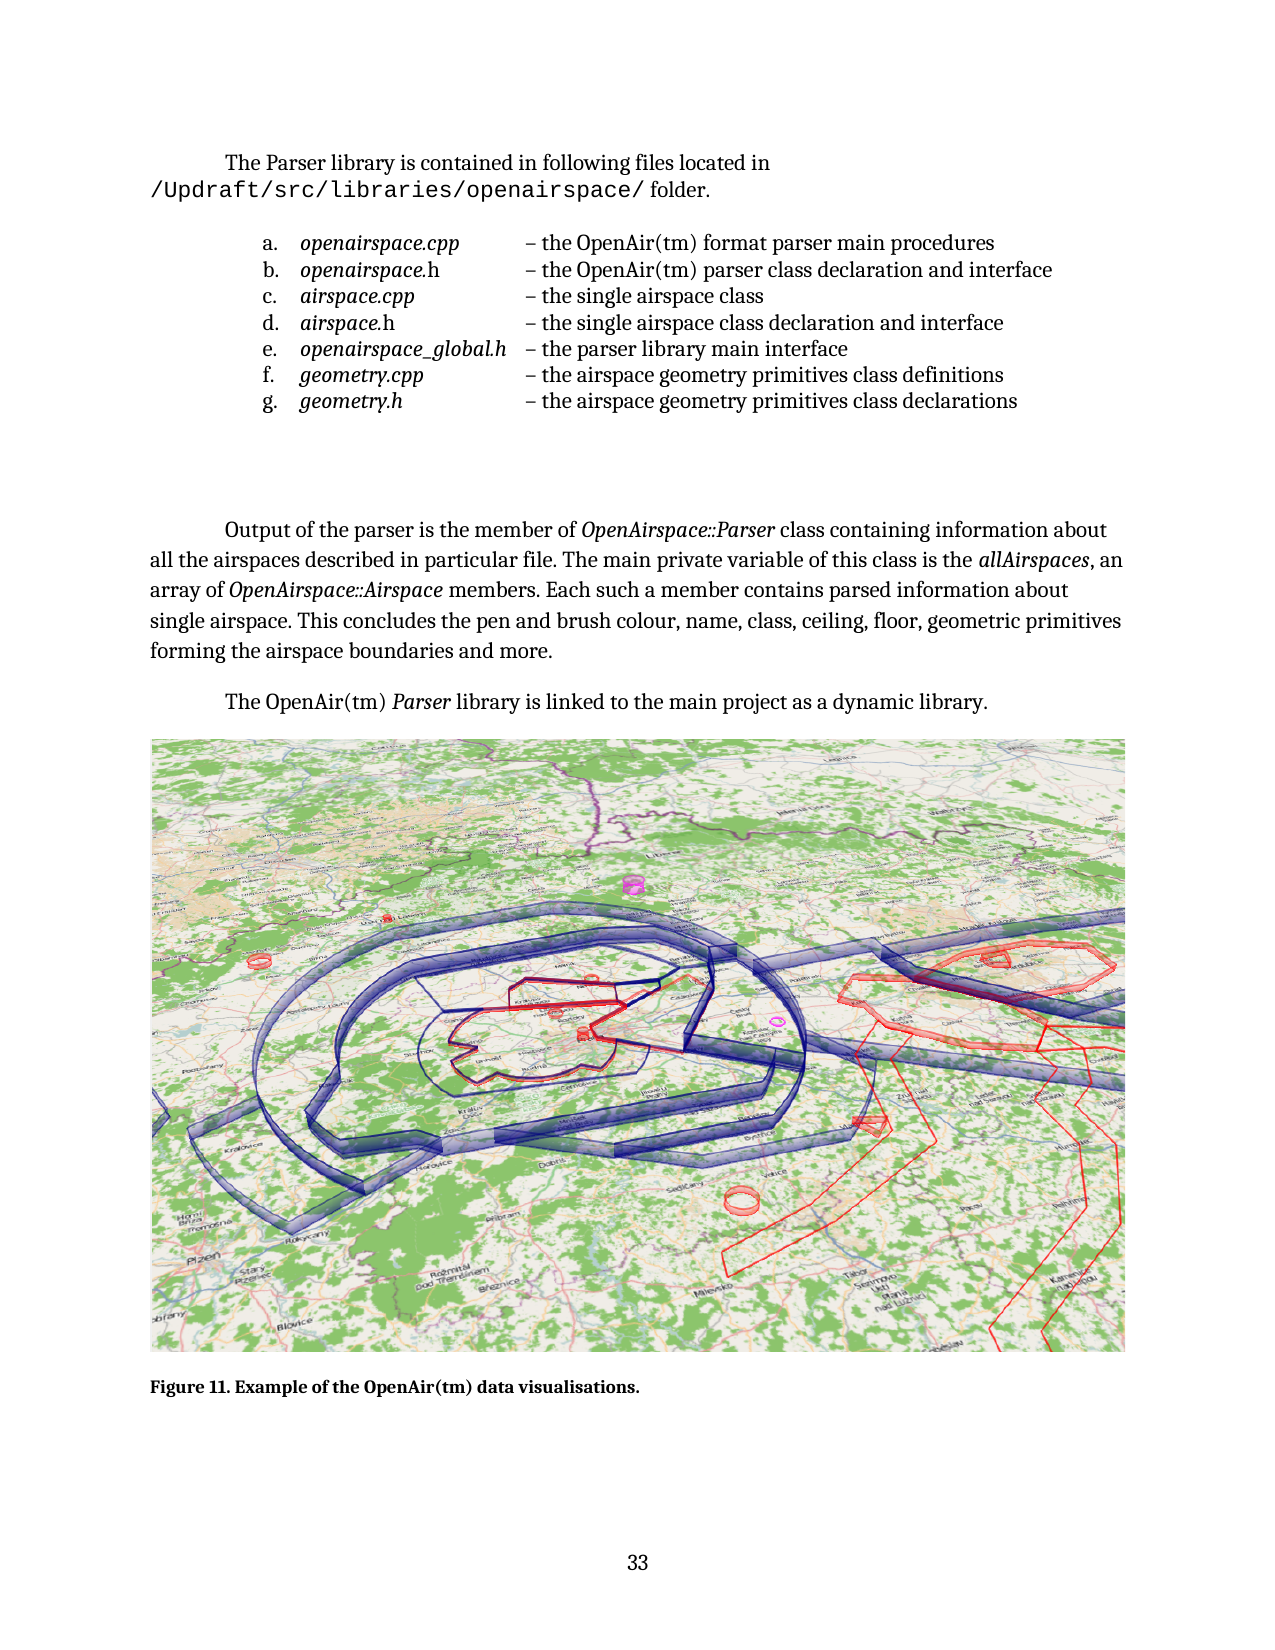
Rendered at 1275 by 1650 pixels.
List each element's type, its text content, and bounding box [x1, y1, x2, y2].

list airspace.h – the single airspace class declaration and interface [262, 309, 1125, 336]
list openairspace.cpp – the OpenAir(tm) format parser main procedures [262, 230, 1125, 257]
list geometry.cpp – the airspace geometry primitives class definitions [262, 362, 1125, 388]
text Figure 11. Example of the OpenAir(tm) data visualisations. [150, 1376, 1125, 1398]
text The Parser library is contained in following files located in /Updraft/src/libraries/openairspace/ folder. [150, 150, 1125, 204]
text The OpenAir(tm) Parser library is linked to the main project as a dynamic library. [150, 689, 1125, 715]
list geometry.h – the airspace geometry primitives class declarations [262, 388, 1125, 415]
list openairspace.h – the OpenAir(tm) parser class declaration and interface [262, 257, 1125, 283]
list airspace.cpp – the single airspace class [262, 283, 1125, 309]
picture [150, 739, 1125, 1352]
text Output of the parser is the member of OpenAirspace::Parser class containing information about all the airspaces described in particular file. The main private variable of this class is the allAirspaces, an array of OpenAirspace::Airspace members. Each such a member contains parsed information about single airspace. This concludes the pen and brush colour, name, class, ceiling, floor, geometric primitives forming the airspace boundaries and more. [150, 517, 1125, 664]
list openairspace_global.h – the parser library main interface [262, 336, 1125, 362]
